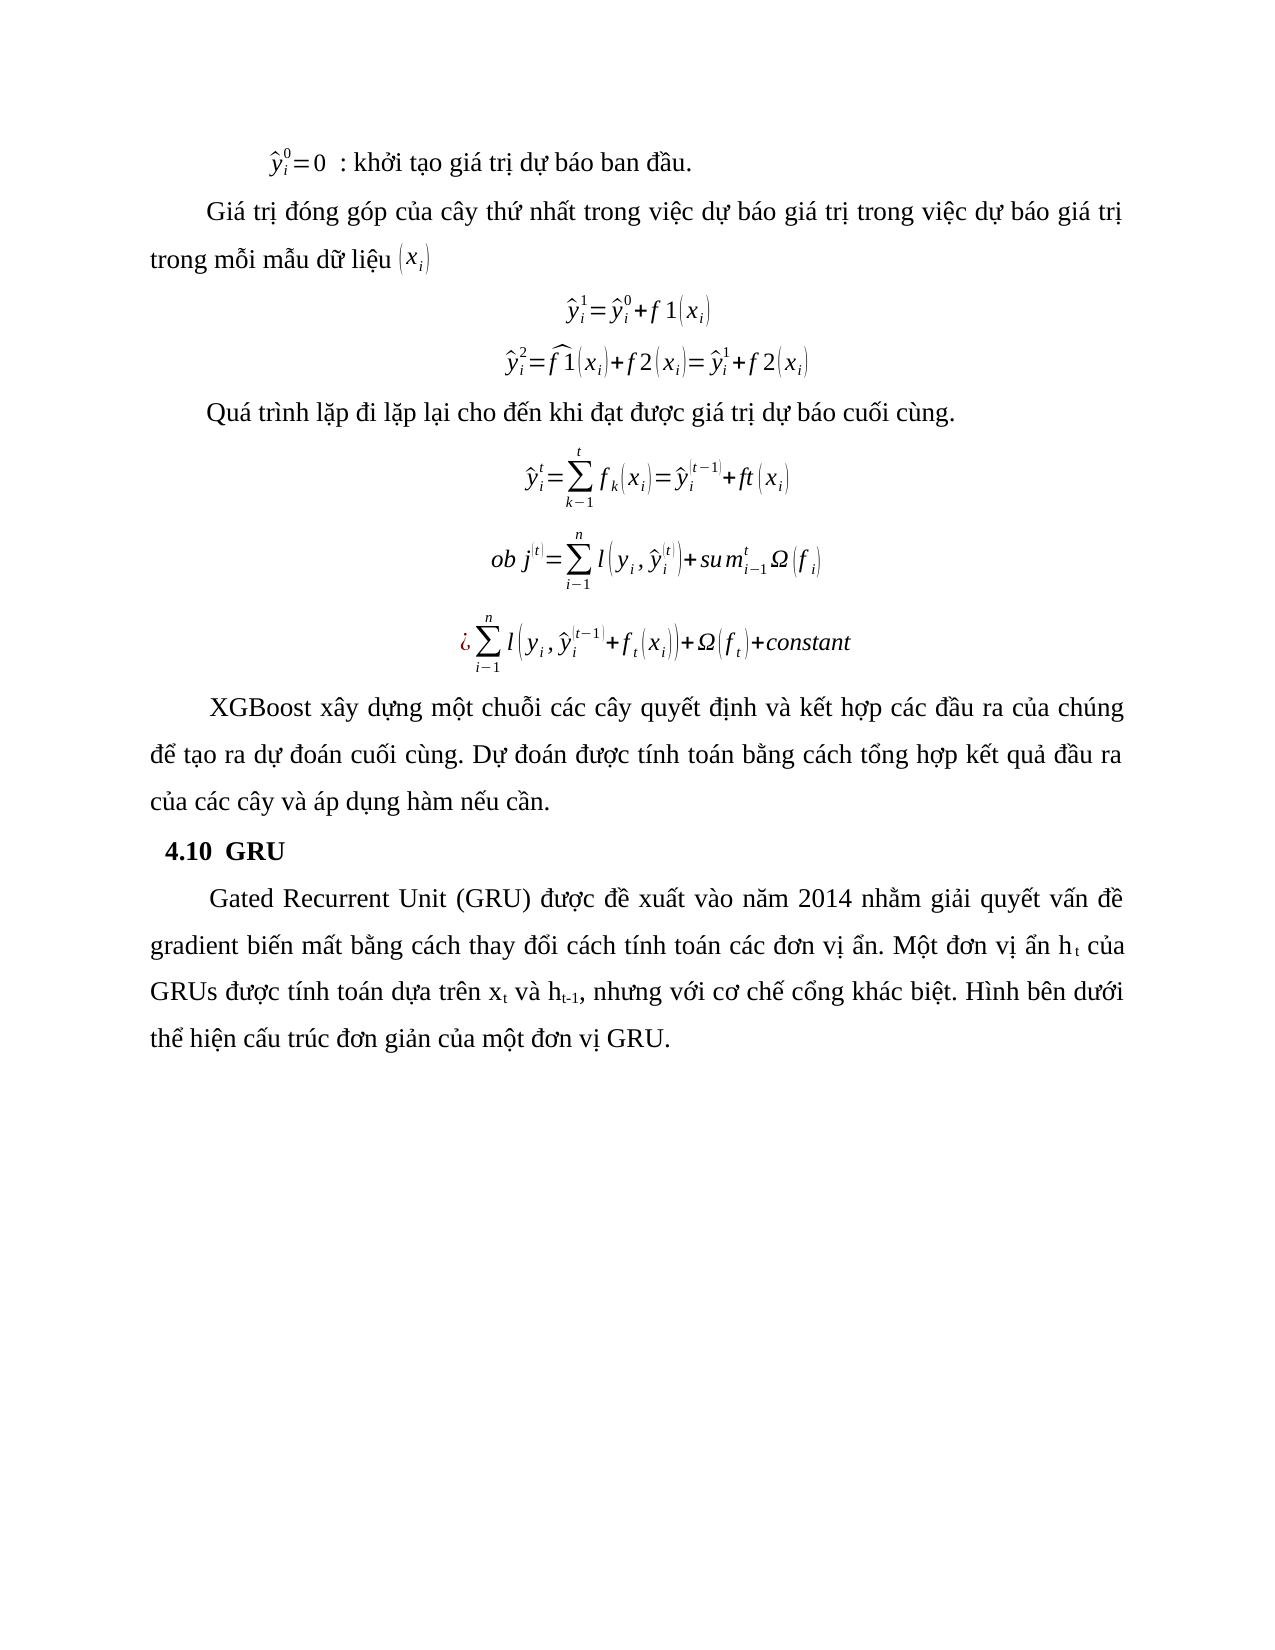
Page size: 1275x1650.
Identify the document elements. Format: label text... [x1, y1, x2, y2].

text : khởi tạo giá trị dự báo ban đầu. [268, 144, 1125, 179]
text XGBoost xây dựng một chuỗi các cây quyết định và kết hợp các đầu ra của chúng để tạo ra dự đoán cuối cùng. Dự đoán được tính toán bằng cách tổng hợp kết quả đầu ra của các cây và áp dụng hàm nếu cần. [150, 691, 1125, 816]
subtitle GRU [165, 835, 1125, 867]
text Quá trình lặp đi lặp lại cho đến khi đạt được giá trị dự báo cuối cùng. [150, 396, 1125, 427]
text Gated Recurrent Unit (GRU) được đề xuất vào năm 2014 nhằm giải quyết vấn đề gradient biến mất bằng cách thay đổi cách tính toán các đơn vị ẩn. Một đơn vị ẩn ht của GRUs được tính toán dựa trên xt và ht-1, nhưng với cơ chế cổng khác biệt. Hình bên dưới thể hiện cấu trúc đơn giản của một đơn vị GRU. [150, 882, 1125, 1053]
text Giá trị đóng góp của cây thứ nhất trong việc dự báo giá trị trong việc dự báo giá trị trong mỗi mẫu dữ liệu [150, 195, 1125, 276]
